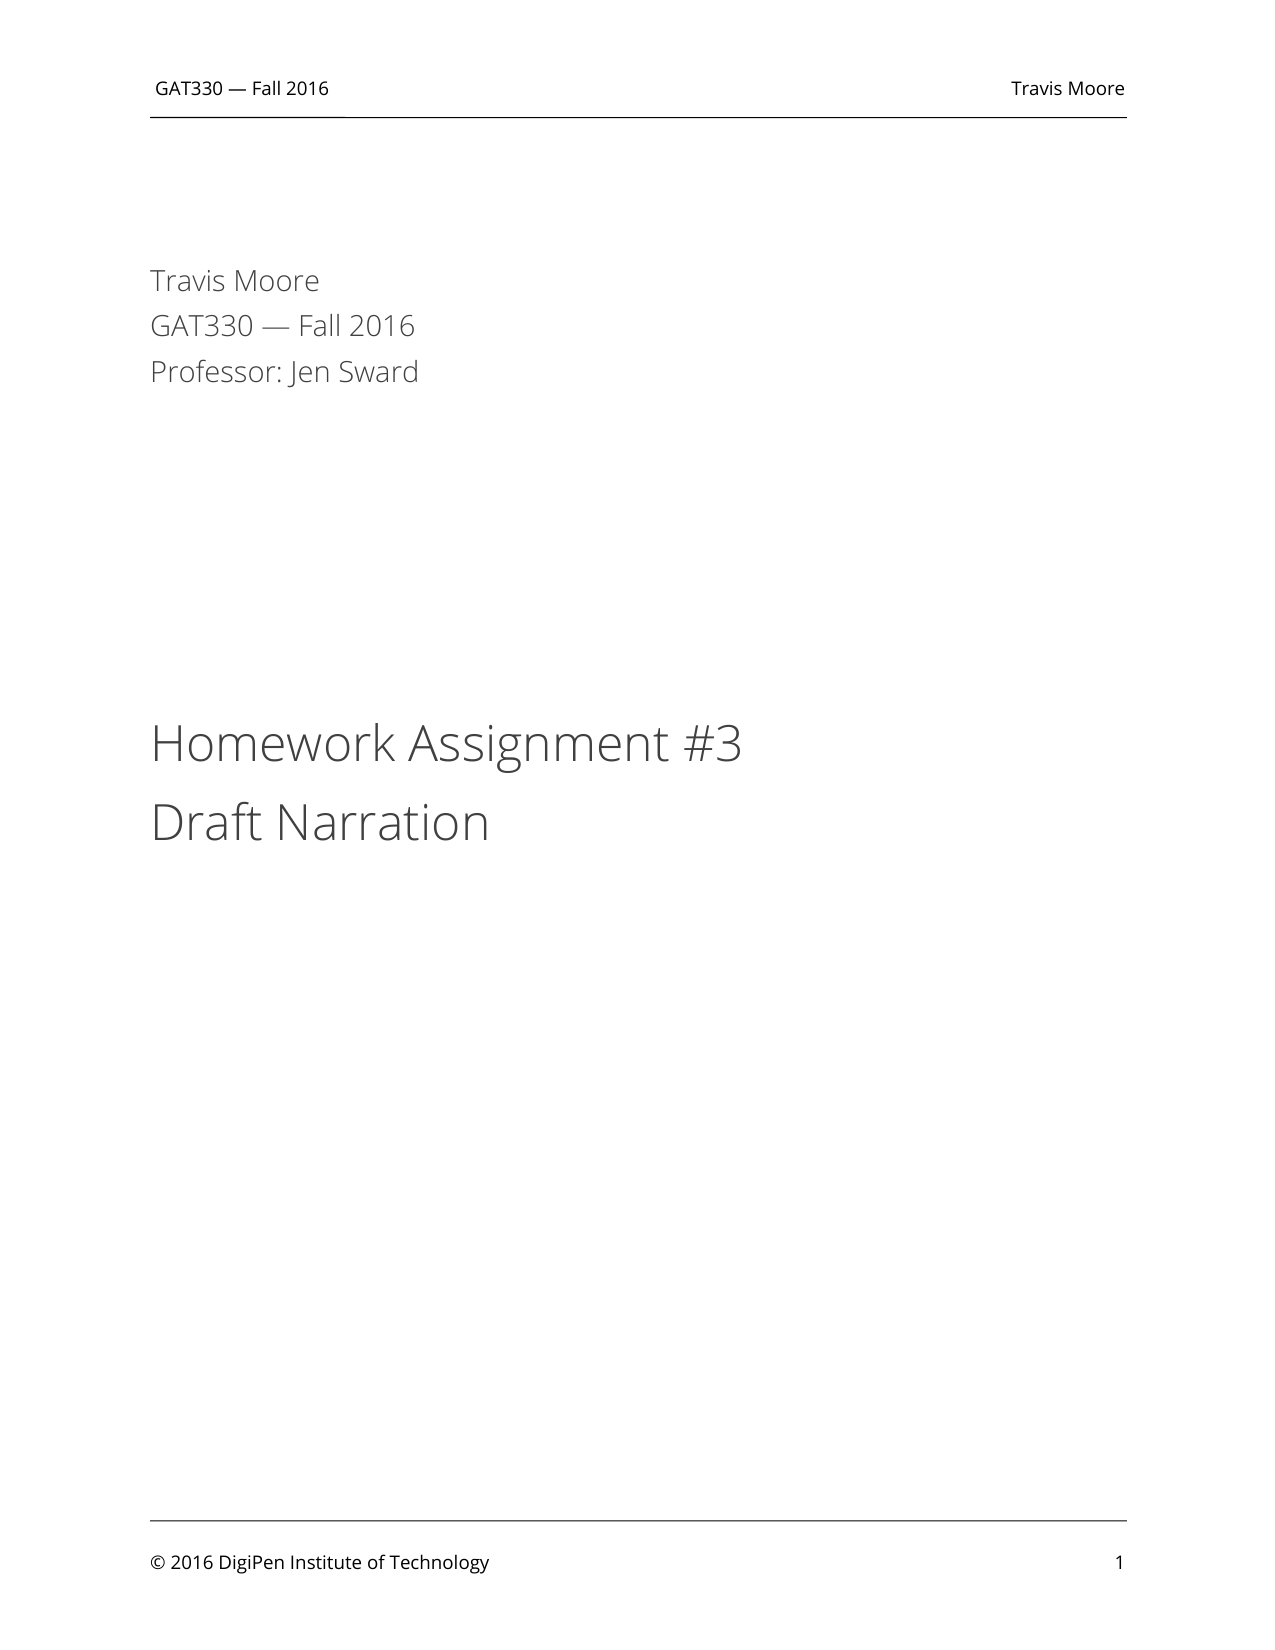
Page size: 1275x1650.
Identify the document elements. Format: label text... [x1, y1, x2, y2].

text Travis Moore [150, 260, 1125, 299]
text GAT330 — Fall 2016 [150, 305, 1125, 345]
text Homework Assignment #3 Draft Narration [150, 708, 1125, 854]
text Professor: Jen Sward [150, 351, 1125, 391]
